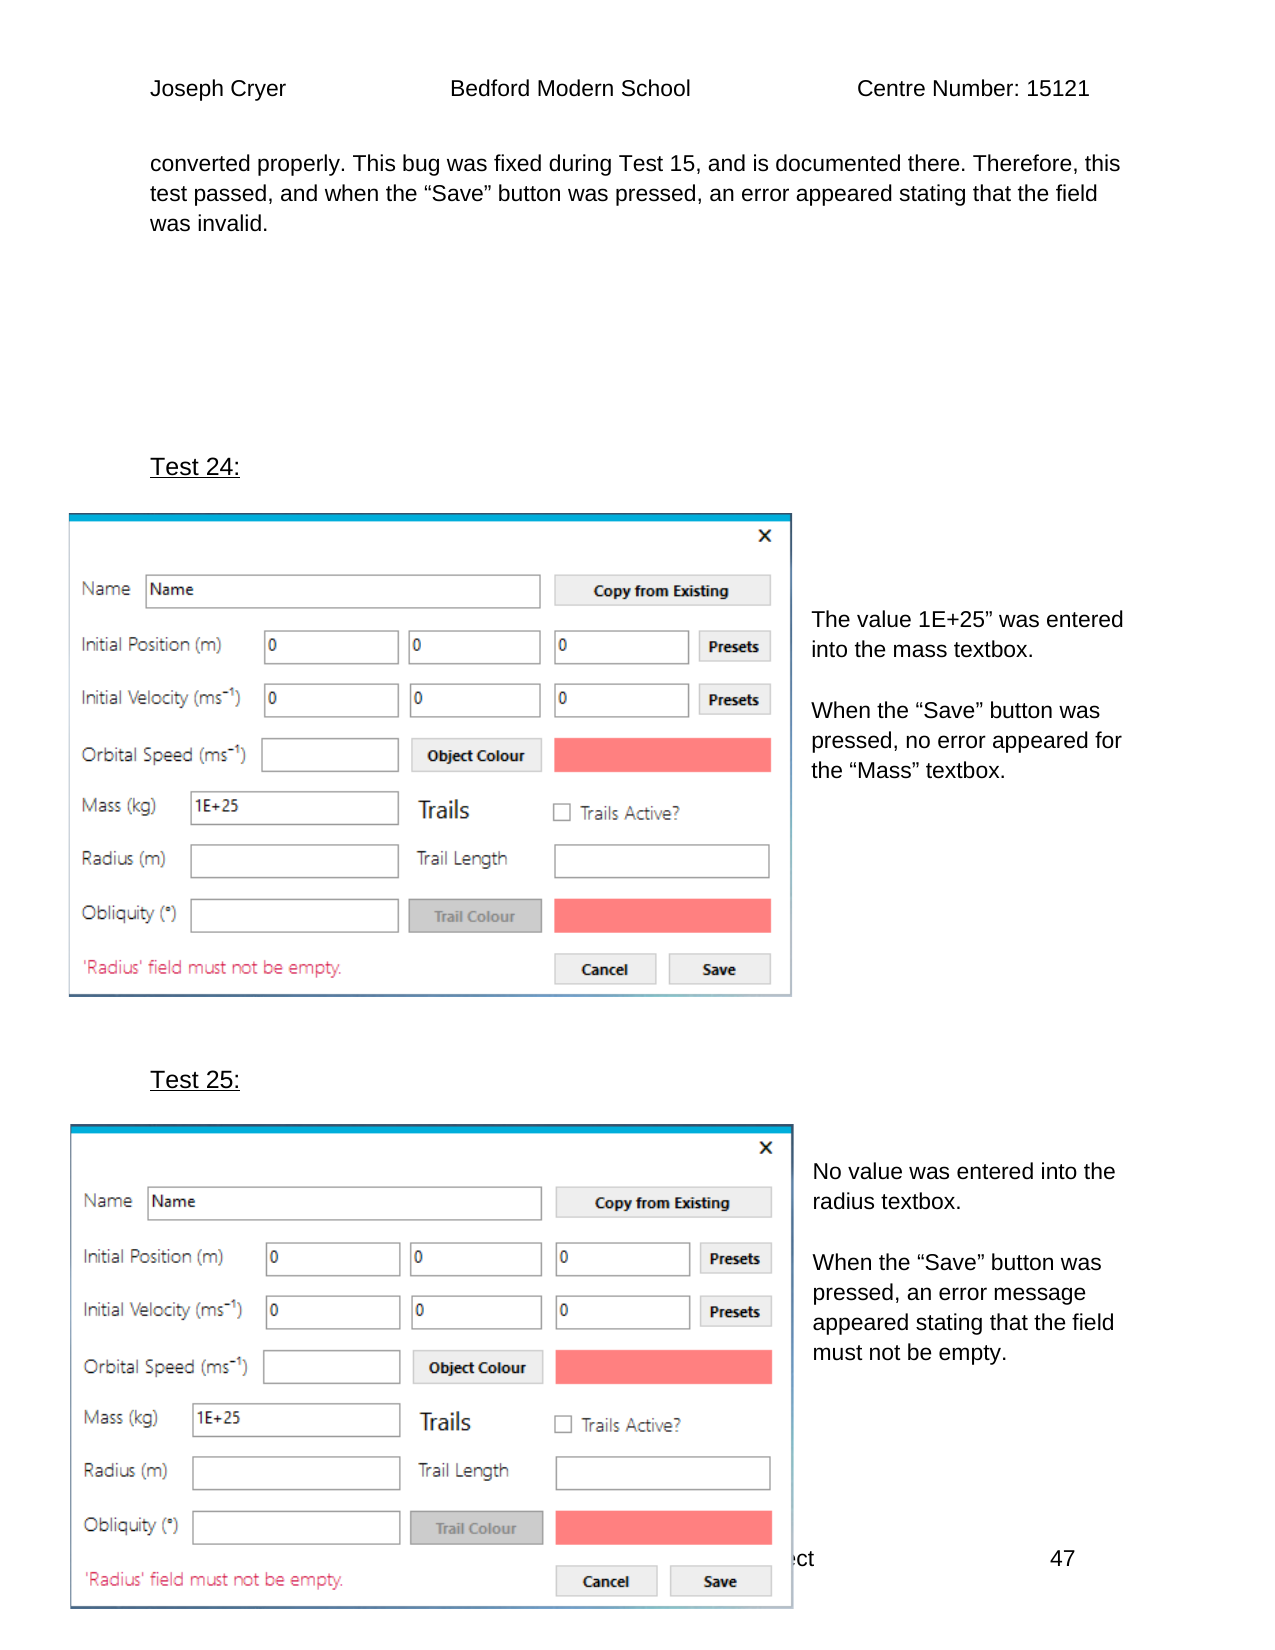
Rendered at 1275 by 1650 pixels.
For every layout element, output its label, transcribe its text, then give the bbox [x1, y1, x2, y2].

text When the “Save” button was pressed, an error message appeared stating that the field must not be empty. [794, 1249, 1125, 1366]
picture [70, 1124, 794, 1609]
text The value 1E+25” was entered into the mass textbox. [793, 606, 1125, 662]
text Test 24: [150, 452, 1125, 481]
picture [68, 513, 793, 997]
text Test 25: [150, 1065, 1125, 1093]
text When the “Save” button was pressed, no error appeared for the “Mass” textbox. [793, 697, 1125, 783]
text No value was entered into the radius textbox. [794, 1158, 1125, 1215]
